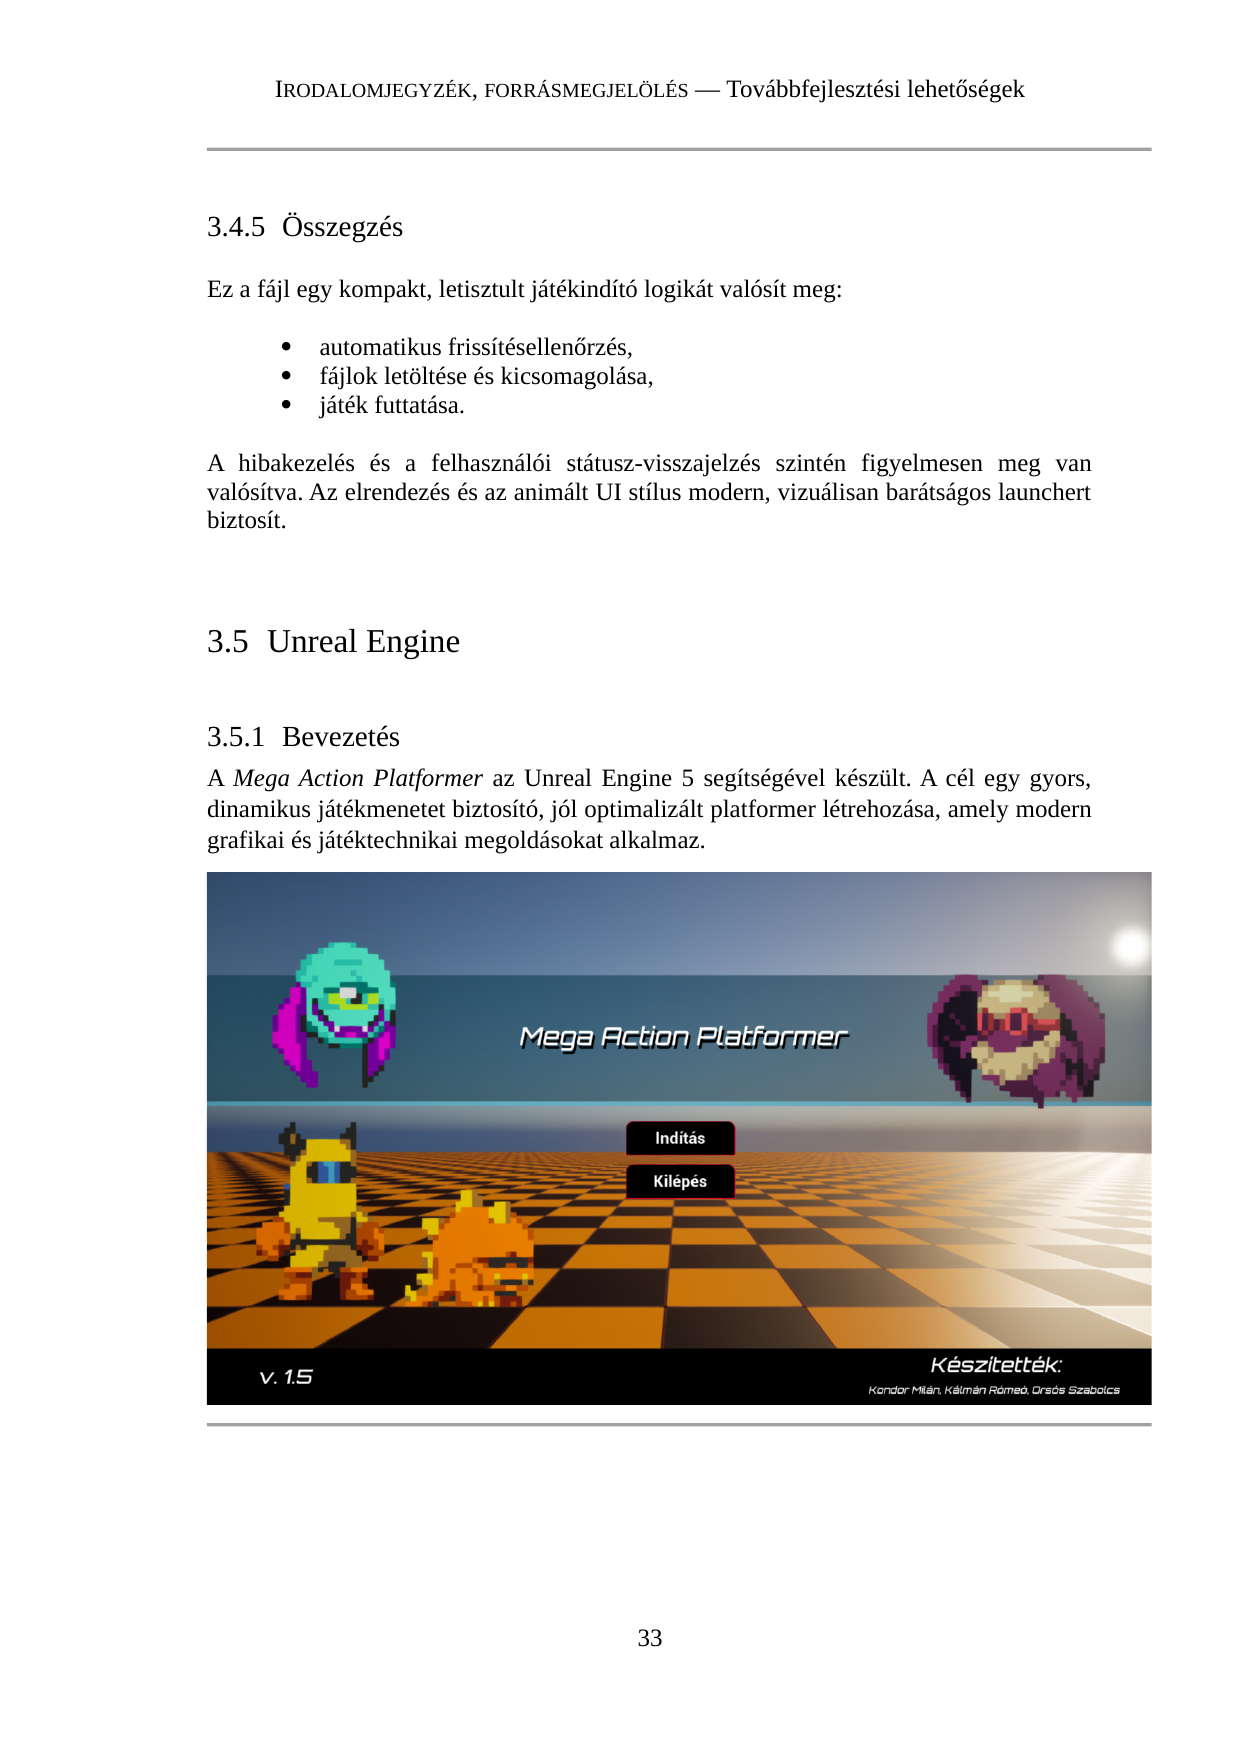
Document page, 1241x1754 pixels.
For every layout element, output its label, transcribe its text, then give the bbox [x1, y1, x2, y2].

picture [206, 872, 1152, 1405]
text A Mega Action Platformer az Unreal Engine 5 segítségével készült. A cél egy gyors, dinamikus játékmenetet biztosító, jól optimalizált platformer létrehozása, amely modern grafikai és játéktechnikai megoldásokat alkalmaz. [207, 763, 1092, 854]
subtitle Összegzés [207, 209, 1092, 243]
text A hibakezelés és a felhasználói státusz-visszajelzés szintén figyelmesen meg van valósítva. Az elrendezés és az animált UI stílus modern, vizuálisan barátságos launchert biztosít. [207, 448, 1092, 534]
list automatikus frissítésellenőrzés, [282, 332, 1092, 361]
subtitle Unreal Engine [207, 621, 1092, 659]
subtitle Bevezetés [207, 719, 1092, 752]
text Ez a fájl egy kompakt, letisztult játékindító logikát valósít meg: [207, 274, 1092, 303]
list fájlok letöltése és kicsomagolása, [282, 361, 1092, 390]
list játék futtatása. [282, 390, 1092, 419]
